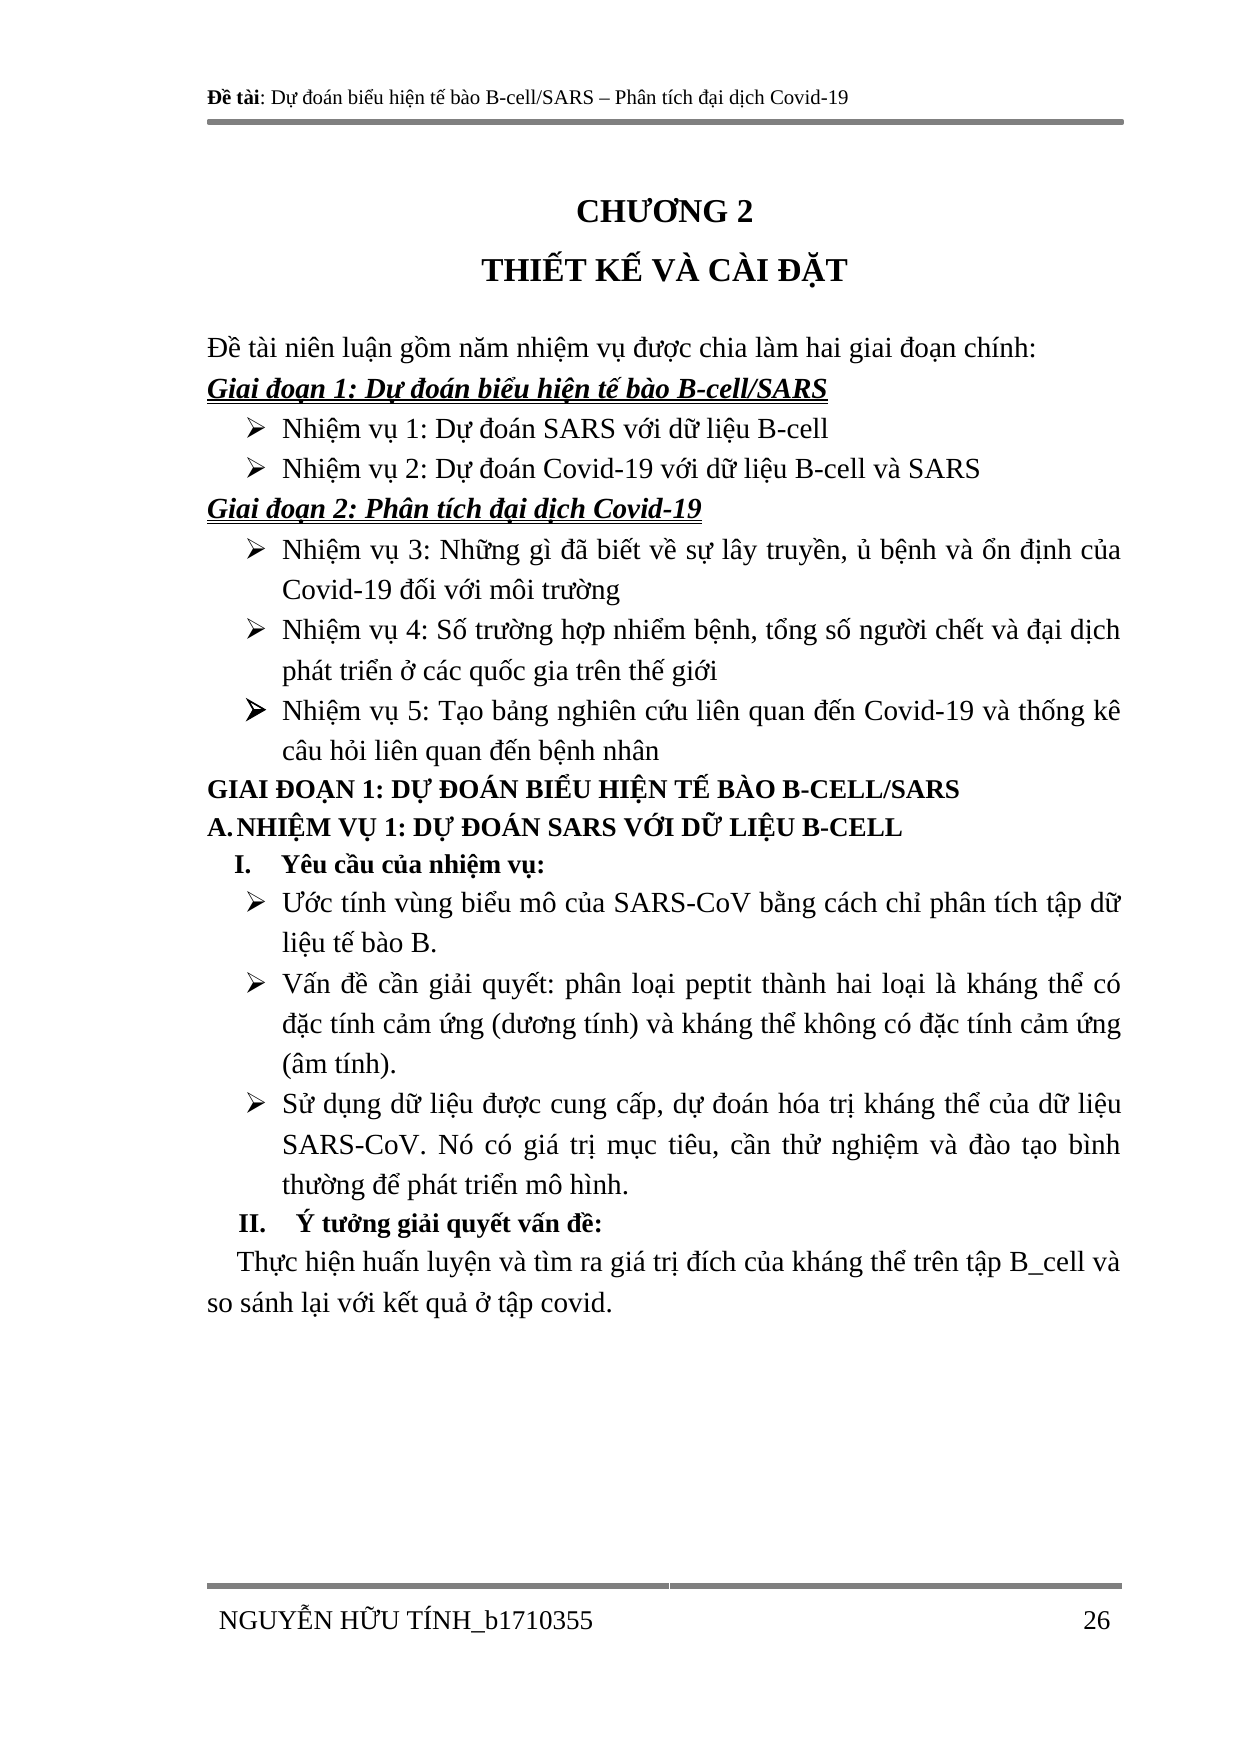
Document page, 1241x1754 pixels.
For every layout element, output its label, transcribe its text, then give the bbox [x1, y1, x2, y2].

text Giai đoạn 1: Dự đoán biểu hiện tế bào B-cell/SARS [207, 371, 1122, 404]
subtitle GIAI ĐOẠN 1: DỰ ĐOÁN BIỂU HIỆN TẾ BÀO B-CELL/SARS [207, 773, 1122, 804]
list Sử dụng dữ liệu được cung cấp, dự đoán hóa trị kháng thể của dữ liệu SARS-CoV. Nó có giá trị mục tiêu, cần thử nghiệm và đào tạo bình thường để phát triển mô hình. [244, 1087, 1122, 1201]
list Nhiệm vụ 5: Tạo bảng nghiên cứu liên quan đến Covid-19 và thống kê câu hỏi liên quan đến bệnh nhân [244, 693, 1122, 767]
text Giai đoạn 2: Phân tích đại dịch Covid-19 [207, 492, 1122, 525]
subtitle THIẾT KẾ VÀ CÀI ĐẶT [207, 250, 1122, 288]
text Đề tài niên luận gồm năm nhiệm vụ được chia làm hai giai đoạn chính: [207, 331, 1122, 364]
text Thực hiện huấn luyện và tìm ra giá trị đích của kháng thể trên tập B_cell và so sánh lại với kết quả ở tập covid. [207, 1244, 1122, 1318]
subtitle Ý tưởng giải quyết vấn đề: [266, 1207, 1122, 1238]
list Nhiệm vụ 4: Số trường hợp nhiểm bệnh, tổng số người chết và đại dịch phát triển ở các quốc gia trên thế giới [244, 612, 1122, 686]
list Ước tính vùng biểu mô của SARS-CoV bằng cách chỉ phân tích tập dữ liệu tế bào B. [244, 885, 1122, 959]
subtitle Yêu cầu của nhiệm vụ: [251, 848, 1122, 879]
list Nhiệm vụ 2: Dự đoán Covid-19 với dữ liệu B-cell và SARS [244, 451, 1122, 485]
subtitle NHIỆM VỤ 1: DỰ ĐOÁN SARS VỚI DỮ LIỆU B-CELL [207, 811, 1122, 842]
list Nhiệm vụ 1: Dự đoán SARS với dữ liệu B-cell [244, 411, 1122, 445]
subtitle CHƯƠNG 2 [207, 192, 1122, 230]
list Vấn đề cần giải quyết: phân loại peptit thành hai loại là kháng thể có đặc tính cảm ứng (dương tính) và kháng thể không có đặc tính cảm ứng (âm tính). [244, 966, 1122, 1080]
list Nhiệm vụ 3: Những gì đã biết về sự lây truyền, ủ bệnh và ổn định của Covid-19 đối với môi trường [244, 532, 1122, 606]
